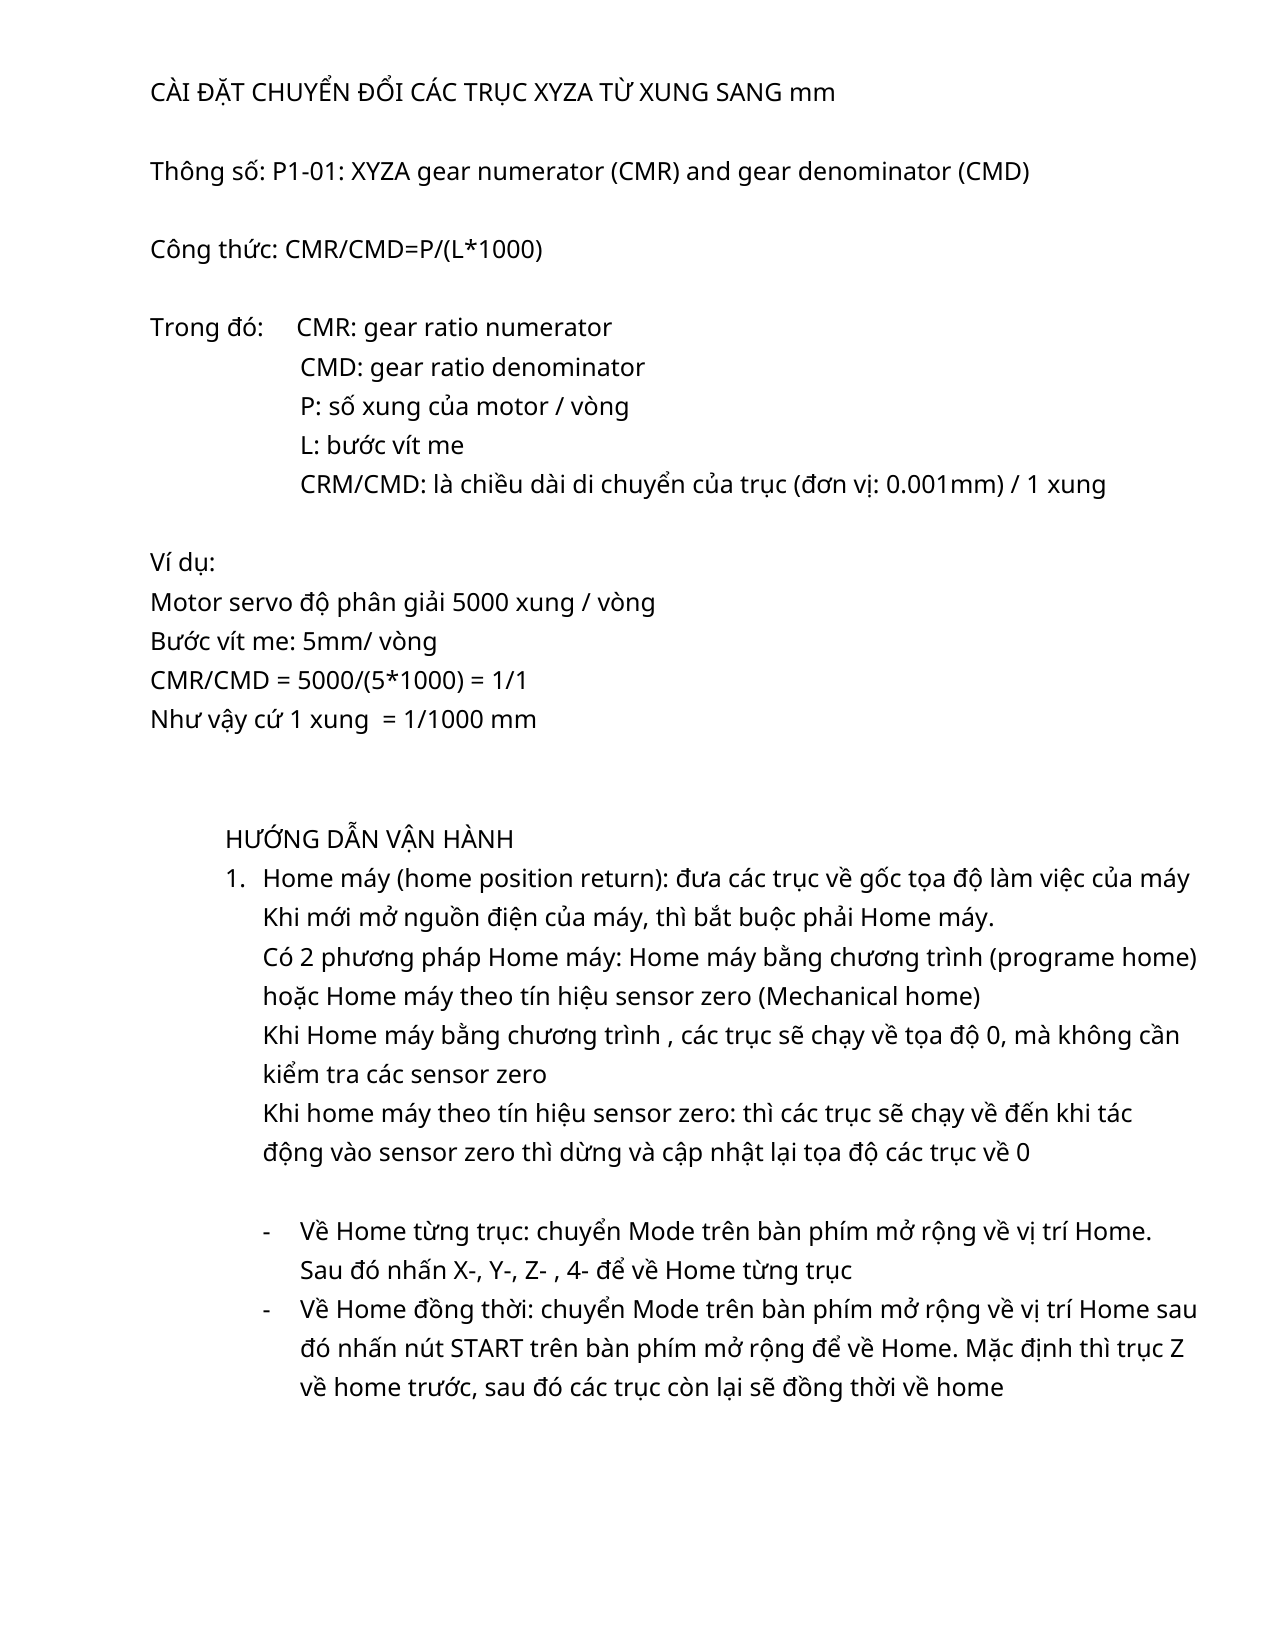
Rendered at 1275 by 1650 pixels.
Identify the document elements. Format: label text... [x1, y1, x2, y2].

list Motor servo độ phân giải 5000 xung / vòng [150, 584, 1200, 618]
list CMR/CMD = 5000/(5*1000) = 1/1 [150, 662, 1200, 697]
list Ví dụ: [150, 545, 1200, 579]
list Thông số: P1-01: XYZA gear numerator (CMR) and gear denominator (CMD) [150, 153, 1200, 187]
list Khi mới mở nguồn điện của máy, thì bắt buộc phải Home máy. [262, 900, 1200, 934]
list L: bước vít me [225, 427, 1200, 462]
list Khi home máy theo tín hiệu sensor zero: thì các trục sẽ chạy về đến khi tác động vào sensor zero thì dừng và cập nhật lại tọa độ các trục về 0 [262, 1096, 1200, 1169]
list HƯỚNG DẪN VẬN HÀNH [225, 822, 1200, 856]
list Trong đó: CMR: gear ratio numerator [150, 310, 1200, 344]
list Công thức: CMR/CMD=P/(L*1000) [150, 232, 1200, 266]
list P: số xung của motor / vòng [225, 388, 1200, 422]
list Bước vít me: 5mm/ vòng [150, 623, 1200, 657]
list CRM/CMD: là chiều dài di chuyển của trục (đơn vị: 0.001mm) / 1 xung [225, 467, 1200, 501]
list Về Home từng trục: chuyển Mode trên bàn phím mở rộng về vị trí Home. Sau đó nhấn X-, Y-, Z- , 4- để về Home từng trục [262, 1213, 1200, 1287]
list Khi Home máy bằng chương trình , các trục sẽ chạy về tọa độ 0, mà không cần kiểm tra các sensor zero [262, 1017, 1200, 1091]
list CÀI ĐẶT CHUYỂN ĐỔI CÁC TRỤC XYZA TỪ XUNG SANG mm [150, 75, 1200, 109]
list Như vậy cứ 1 xung = 1/1000 mm [150, 702, 1200, 736]
list Về Home đồng thời: chuyển Mode trên bàn phím mở rộng về vị trí Home sau đó nhấn nút START trên bàn phím mở rộng để về Home. Mặc định thì trục Z về home trước, sau đó các trục còn lại sẽ đồng thời về home [262, 1292, 1200, 1404]
list Có 2 phương pháp Home máy: Home máy bằng chương trình (programe home) hoặc Home máy theo tín hiệu sensor zero (Mechanical home) [262, 939, 1200, 1012]
list Home máy (home position return): đưa các trục về gốc tọa độ làm việc của máy [225, 861, 1200, 895]
list CMD: gear ratio denominator [225, 349, 1200, 383]
